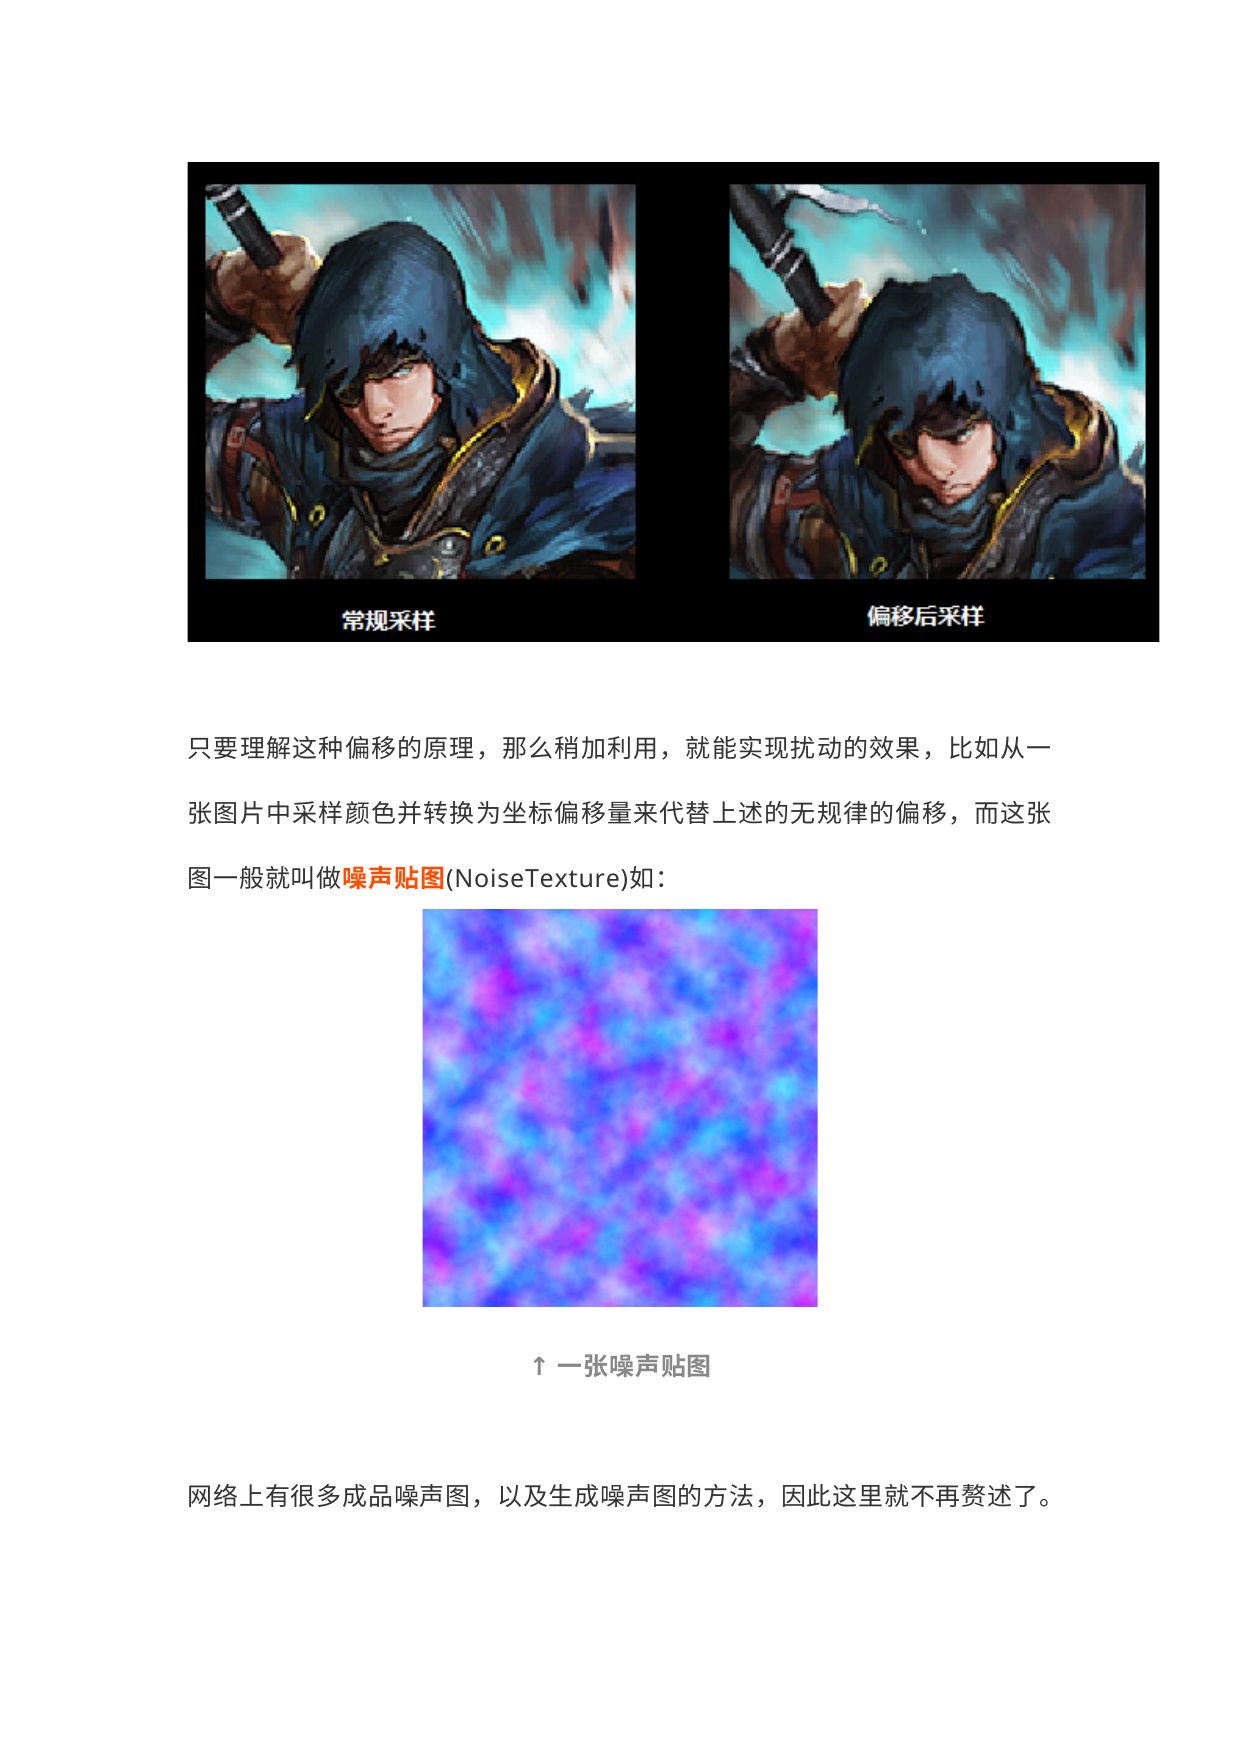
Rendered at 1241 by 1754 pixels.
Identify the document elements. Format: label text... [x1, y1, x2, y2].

text ↑ 一张噪声贴图 [187, 1332, 1053, 1397]
picture [187, 162, 1160, 642]
picture [422, 909, 818, 1307]
text 只要理解这种偏移的原理，那么稍加利用，就能实现扰动的效果，比如从一张图片中采样颜色并转换为坐标偏移量来代替上述的无规律的偏移，而这张图一般就叫做噪声贴图(NoiseTexture)如： [187, 714, 1053, 909]
text 网络上有很多成品噪声图，以及生成噪声图的方法，因此这里就不再赘述了。 [187, 1462, 1053, 1527]
